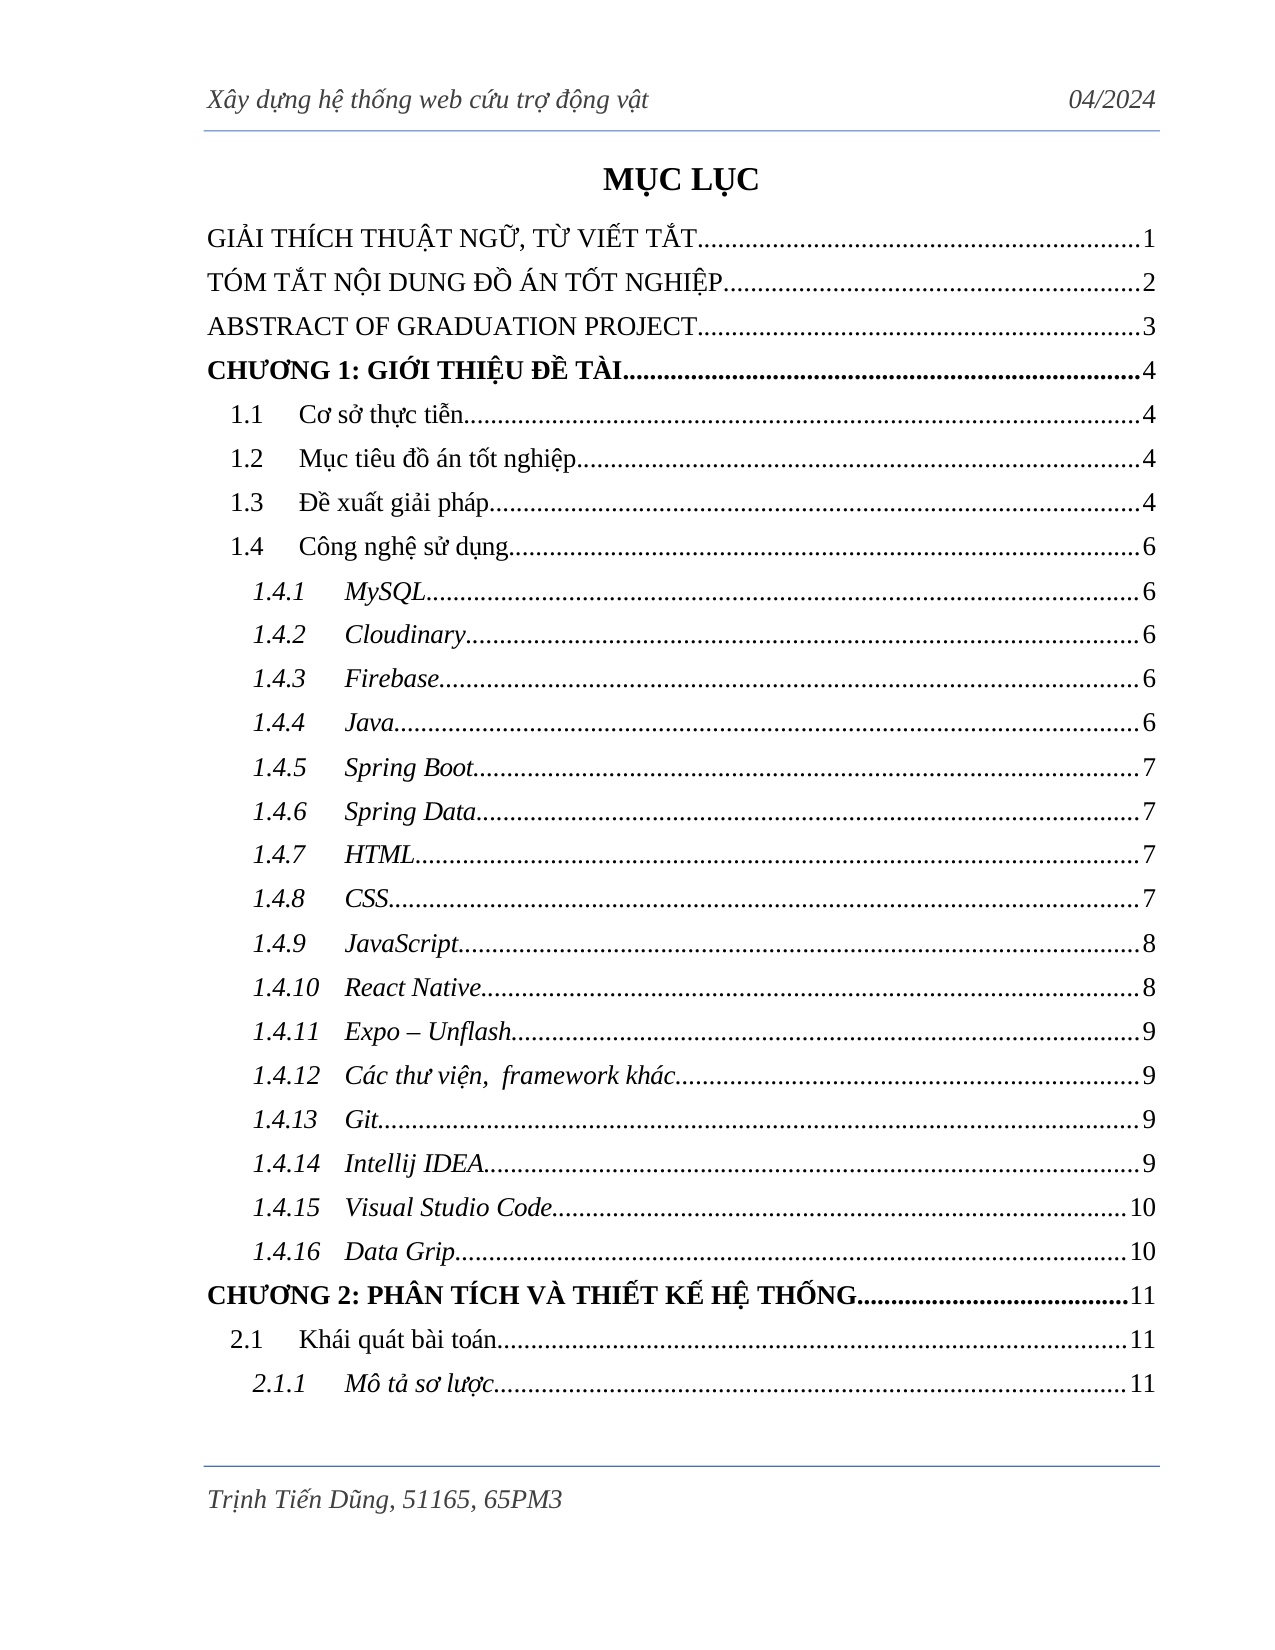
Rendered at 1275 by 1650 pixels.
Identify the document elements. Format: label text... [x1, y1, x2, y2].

subtitle MỤC LỤC [340, 160, 1023, 198]
